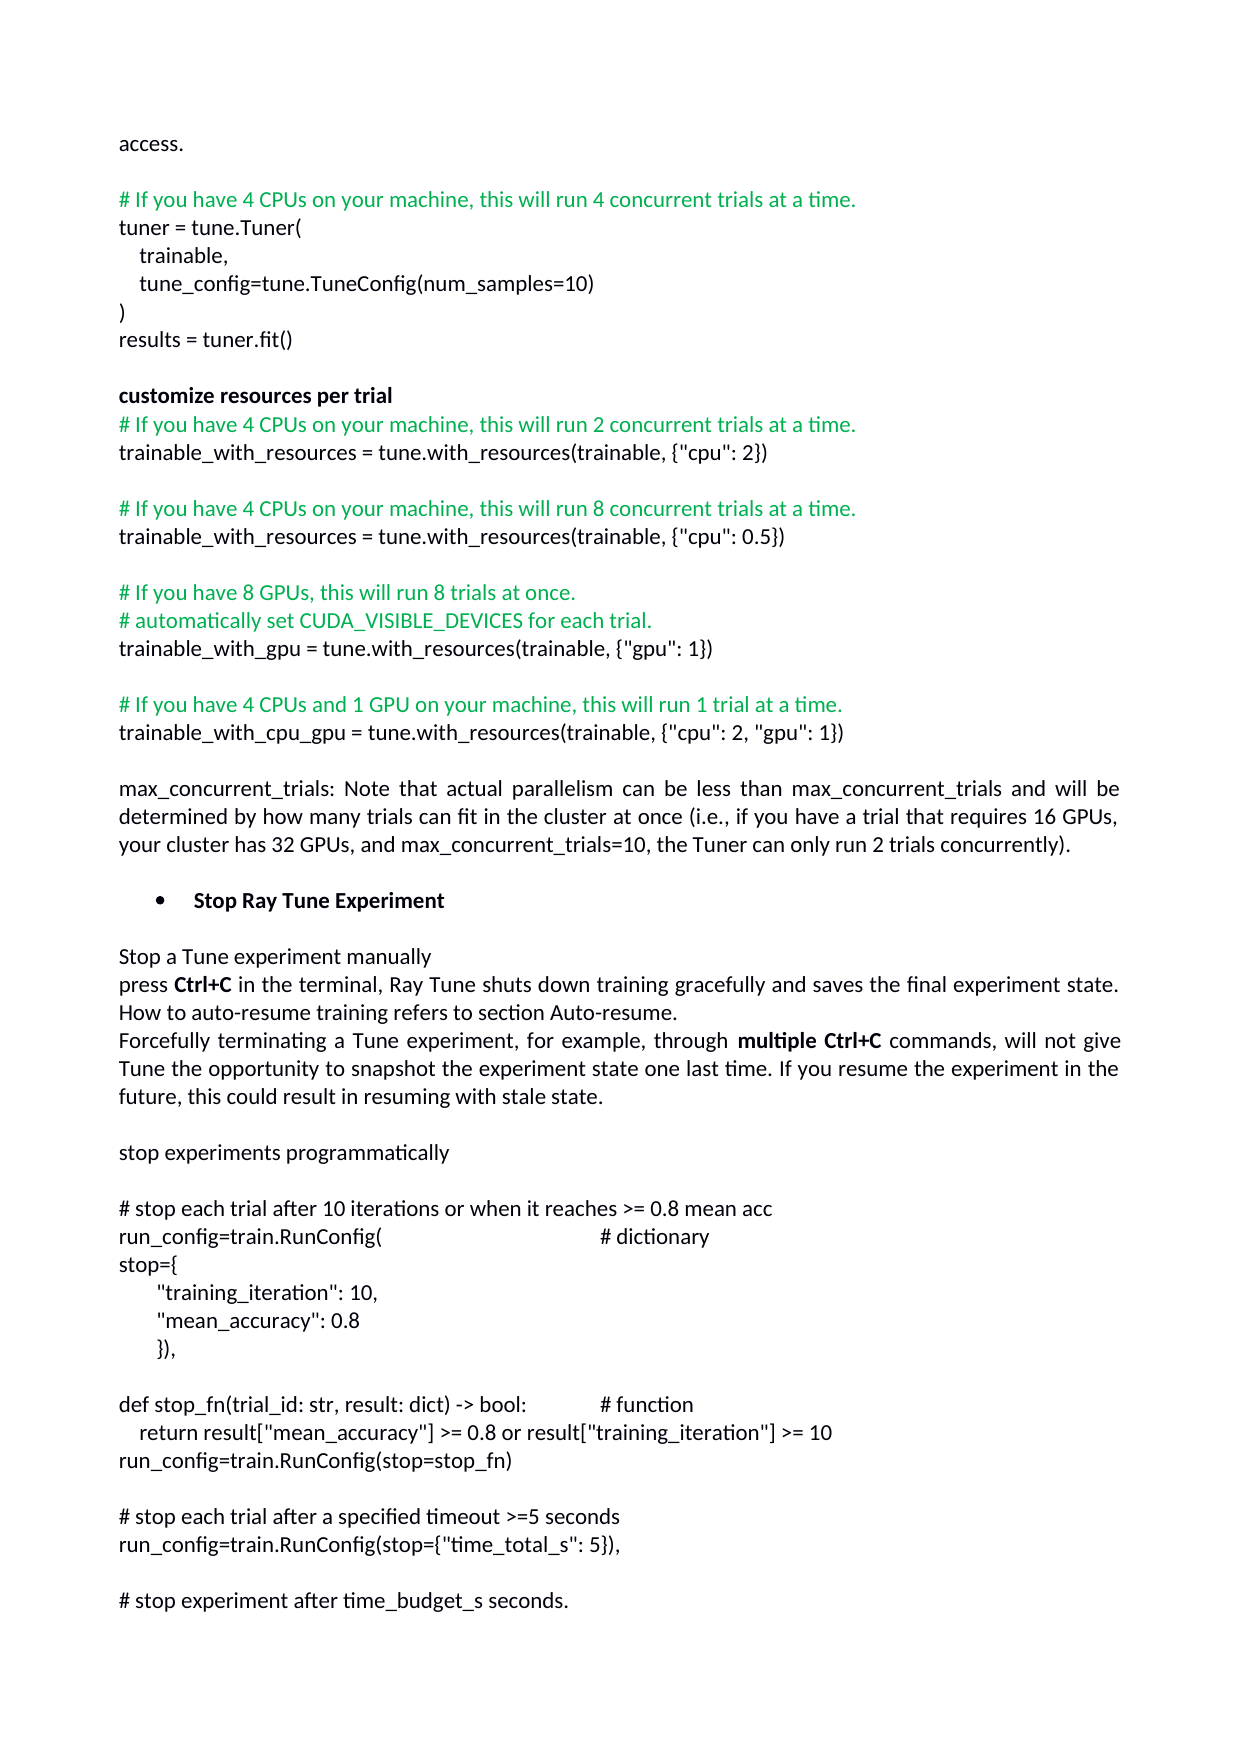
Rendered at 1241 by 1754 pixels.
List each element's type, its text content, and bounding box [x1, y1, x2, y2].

text # stop each trial after a specified timeout >=5 seconds [118, 1502, 1122, 1531]
text stop experiments programmatically [118, 1138, 1122, 1166]
text run_config=train.RunConfig(stop={"time_total_s": 5}), [118, 1531, 1122, 1558]
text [118, 129, 1122, 157]
text tune_config=tune.TuneConfig(num_samples=10) [118, 269, 1122, 298]
text customize resources per trial [118, 382, 1122, 410]
text Forcefully terminating a Tune experiment, for example, through multiple Ctrl+C commands, will not give Tune the opportunity to snapshot the experiment state one last time. If you resume the experiment in the future, this could result in resuming with stale state. [118, 1026, 1122, 1110]
text trainable_with_cpu_gpu = tune.with_resources(trainable, {"cpu": 2, "gpu": 1}) [118, 718, 1122, 746]
text results = tuner.fit() [118, 326, 1122, 354]
text # If you have 4 CPUs on your machine, this will run 2 concurrent trials at a time. [118, 410, 1122, 438]
list Stop Ray Tune Experiment [156, 886, 1122, 914]
text "mean_accuracy": 0.8 [118, 1306, 1122, 1334]
text max_concurrent_trials: Note that actual parallelism can be less than max_concurrent_trials and will be determined by how many trials can fit in the cluster at once (i.e., if you have a trial that requires 16 GPUs, your cluster has 32 GPUs, and max_concurrent_trials=10, the Tuner can only run 2 trials concurrently). [118, 774, 1122, 858]
text run_config=train.RunConfig(stop=stop_fn) [118, 1446, 1122, 1474]
text # If you have 4 CPUs on your machine, this will run 8 concurrent trials at a time. [118, 494, 1122, 522]
text press Ctrl+C in the terminal, Ray Tune shuts down training gracefully and saves the final experiment state. How to auto-resume training refers to section Auto-resume. [118, 970, 1122, 1026]
text trainable_with_gpu = tune.with_resources(trainable, {"gpu": 1}) [118, 634, 1122, 662]
text "training_iteration": 10, [118, 1278, 1122, 1306]
text # If you have 4 CPUs on your machine, this will run 4 concurrent trials at a time. [118, 186, 1122, 213]
text # If you have 8 GPUs, this will run 8 trials at once. [118, 578, 1122, 606]
text # automatically set CUDA_VISIBLE_DEVICES for each trial. [118, 606, 1122, 634]
text def stop_fn(trial_id: str, result: dict) -> bool: # function [118, 1390, 1122, 1418]
text }), [118, 1334, 1122, 1362]
text tuner = tune.Tuner( [118, 213, 1122, 242]
text run_config=train.RunConfig( # dictionary [118, 1222, 1122, 1250]
text # stop each trial after 10 iterations or when it reaches >= 0.8 mean acc [118, 1194, 1122, 1222]
text ) [118, 298, 1122, 326]
text trainable, [118, 242, 1122, 269]
text # If you have 4 CPUs and 1 GPU on your machine, this will run 1 trial at a time. [118, 690, 1122, 718]
text return result["mean_accuracy"] >= 0.8 or result["training_iteration"] >= 10 [118, 1418, 1122, 1446]
text Stop a Tune experiment manually [118, 942, 1122, 970]
text stop={ [118, 1250, 1122, 1278]
text trainable_with_resources = tune.with_resources(trainable, {"cpu": 0.5}) [118, 522, 1122, 550]
text # stop experiment after time_budget_s seconds. [118, 1587, 1122, 1614]
text trainable_with_resources = tune.with_resources(trainable, {"cpu": 2}) [118, 438, 1122, 466]
